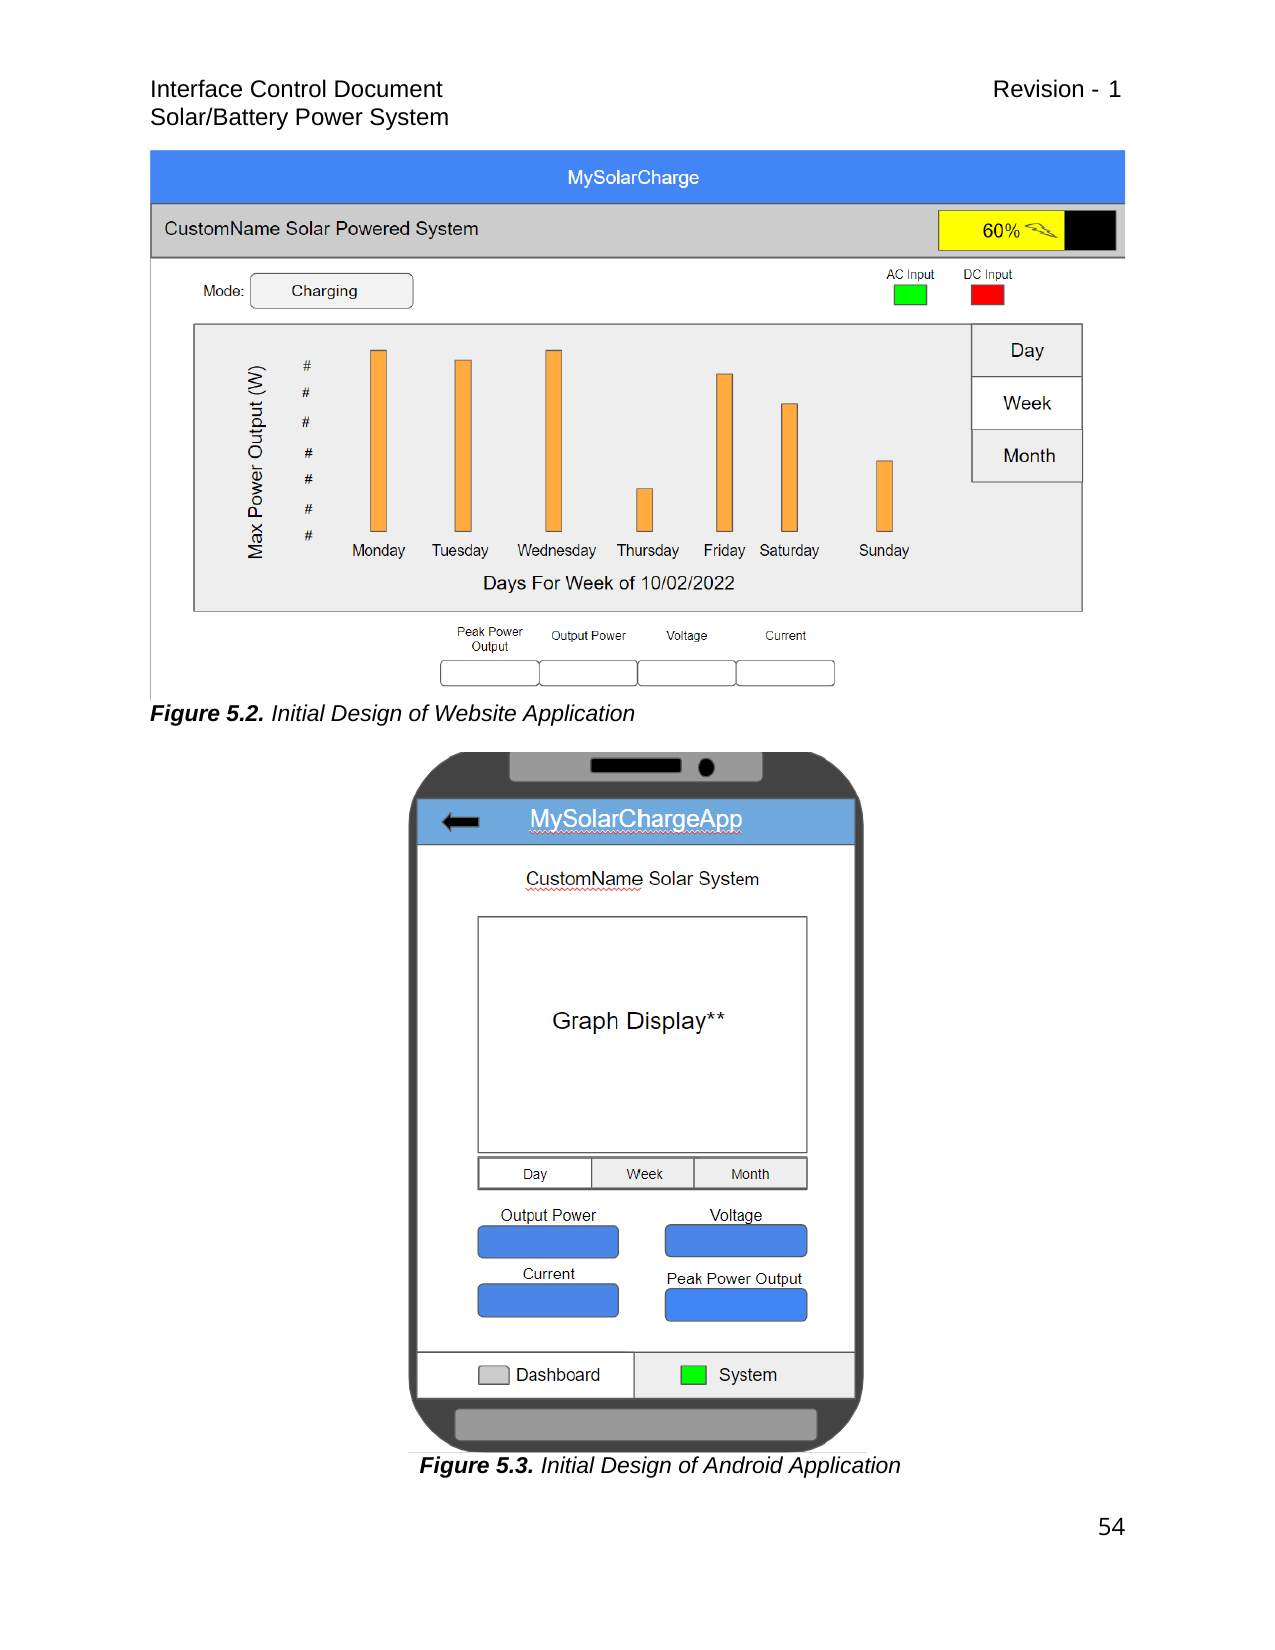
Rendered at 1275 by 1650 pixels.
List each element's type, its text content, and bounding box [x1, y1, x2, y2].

picture [408, 752, 867, 1453]
text Figure 5.3. Initial Design of Android Application [375, 1452, 1125, 1479]
text Figure 5.2. Initial Design of Website Application [150, 700, 1125, 726]
picture [150, 150, 1125, 700]
